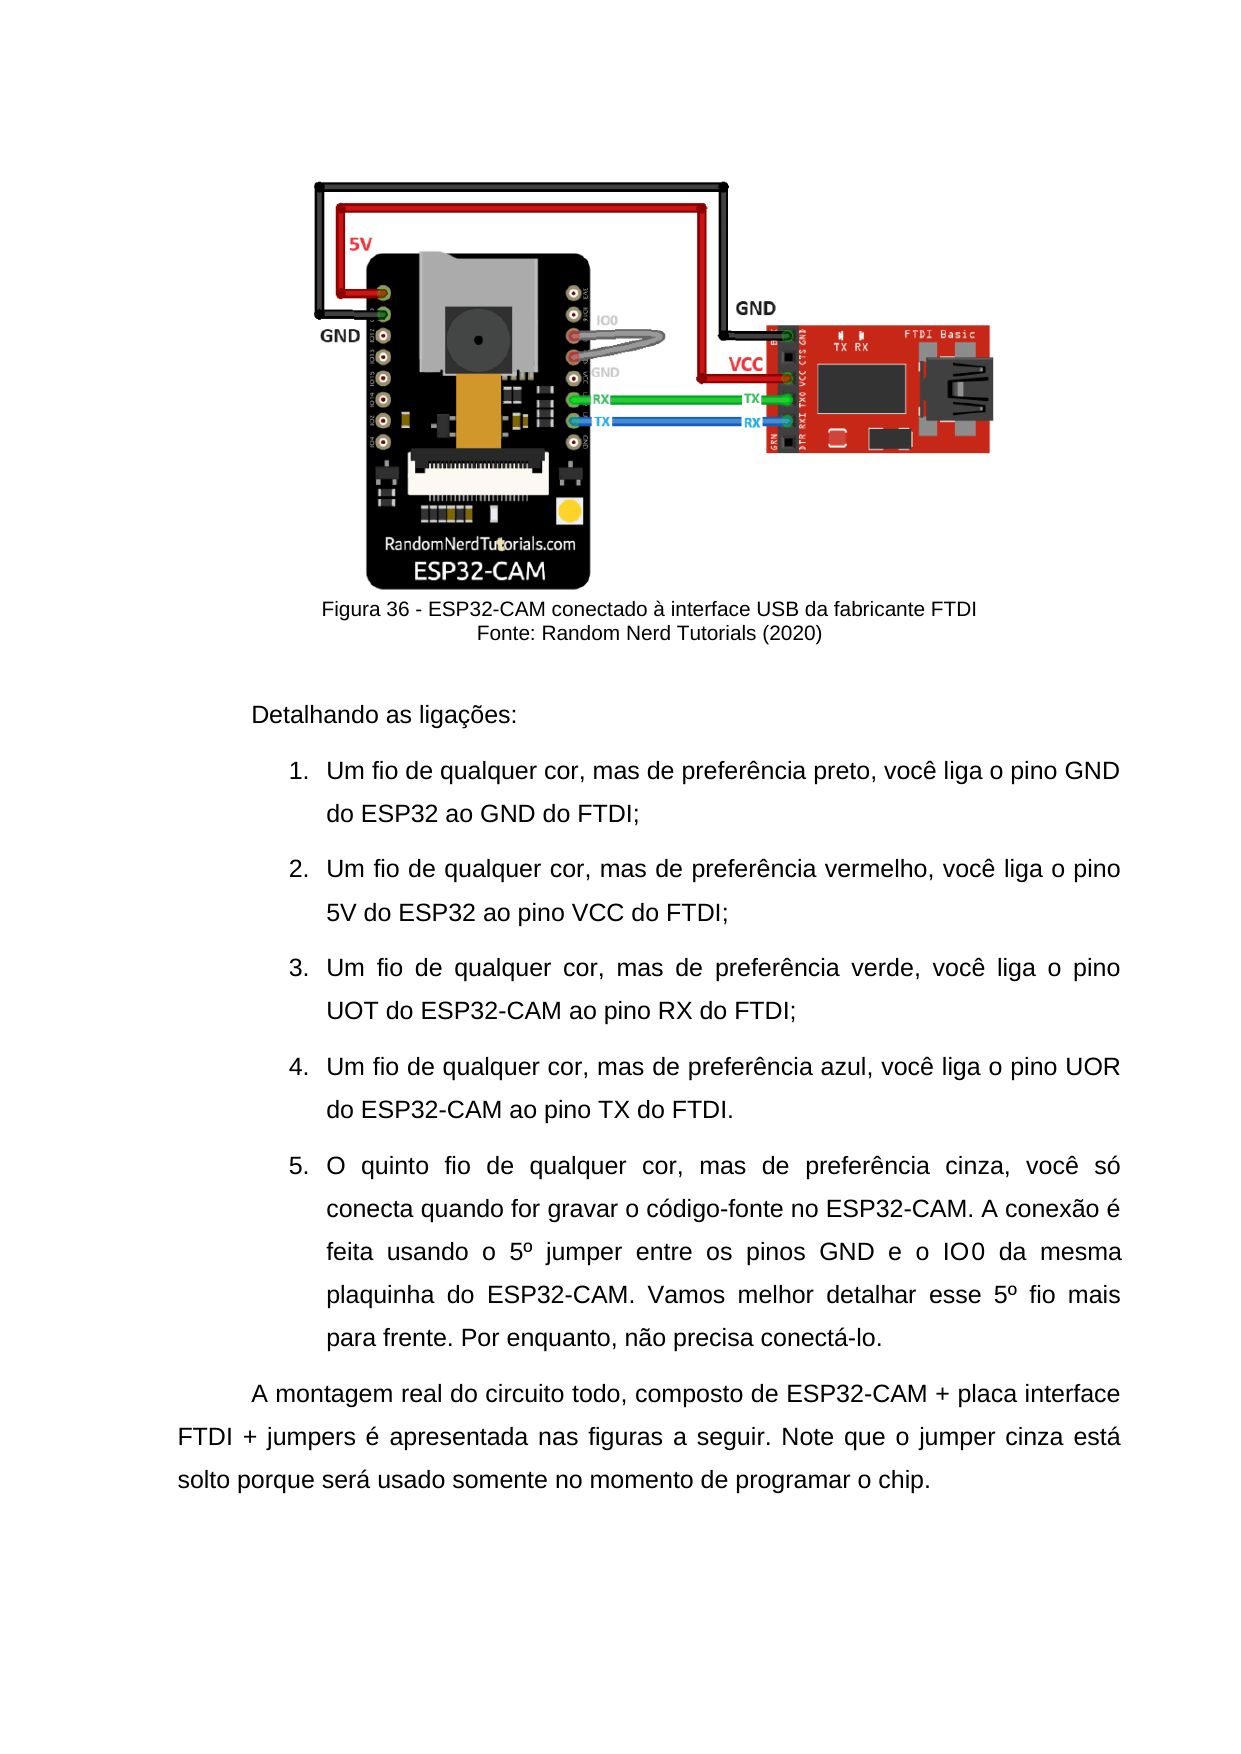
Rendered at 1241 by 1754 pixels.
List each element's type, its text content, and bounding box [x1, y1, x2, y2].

picture [304, 177, 996, 597]
text Fonte: Random Nerd Tutorials (2020) [177, 620, 1122, 644]
text Detalhando as ligações: [177, 700, 1122, 729]
list Um fio de qualquer cor, mas de preferência vermelho, você liga o pino 5V do ESP32 ao pino VCC do FTDI; [288, 854, 1122, 926]
text Figura 36 - ESP32-CAM conectado à interface USB da fabricante FTDI [177, 596, 1122, 620]
text A montagem real do circuito todo, composto de ESP32-CAM + placa interface FTDI + jumpers é apresentada nas figuras a seguir. Note que o jumper cinza está solto porque será usado somente no momento de programar o chip. [177, 1379, 1122, 1494]
list O quinto fio de qualquer cor, mas de preferência cinza, você só conecta quando for gravar o código-fonte no ESP32-CAM. A conexão é feita usando o 5º jumper entre os pinos GND e o IO0 da mesma plaquinha do ESP32-CAM. Vamos melhor detalhar esse 5º fio mais para frente. Por enquanto, não precisa conectá-lo. [288, 1151, 1122, 1352]
list Um fio de qualquer cor, mas de preferência preto, você liga o pino GND do ESP32 ao GND do FTDI; [288, 756, 1122, 827]
list Um fio de qualquer cor, mas de preferência azul, você liga o pino UOR do ESP32-CAM ao pino TX do FTDI. [288, 1052, 1122, 1124]
list Um fio de qualquer cor, mas de preferência verde, você liga o pino UOT do ESP32-CAM ao pino RX do FTDI; [288, 953, 1122, 1025]
